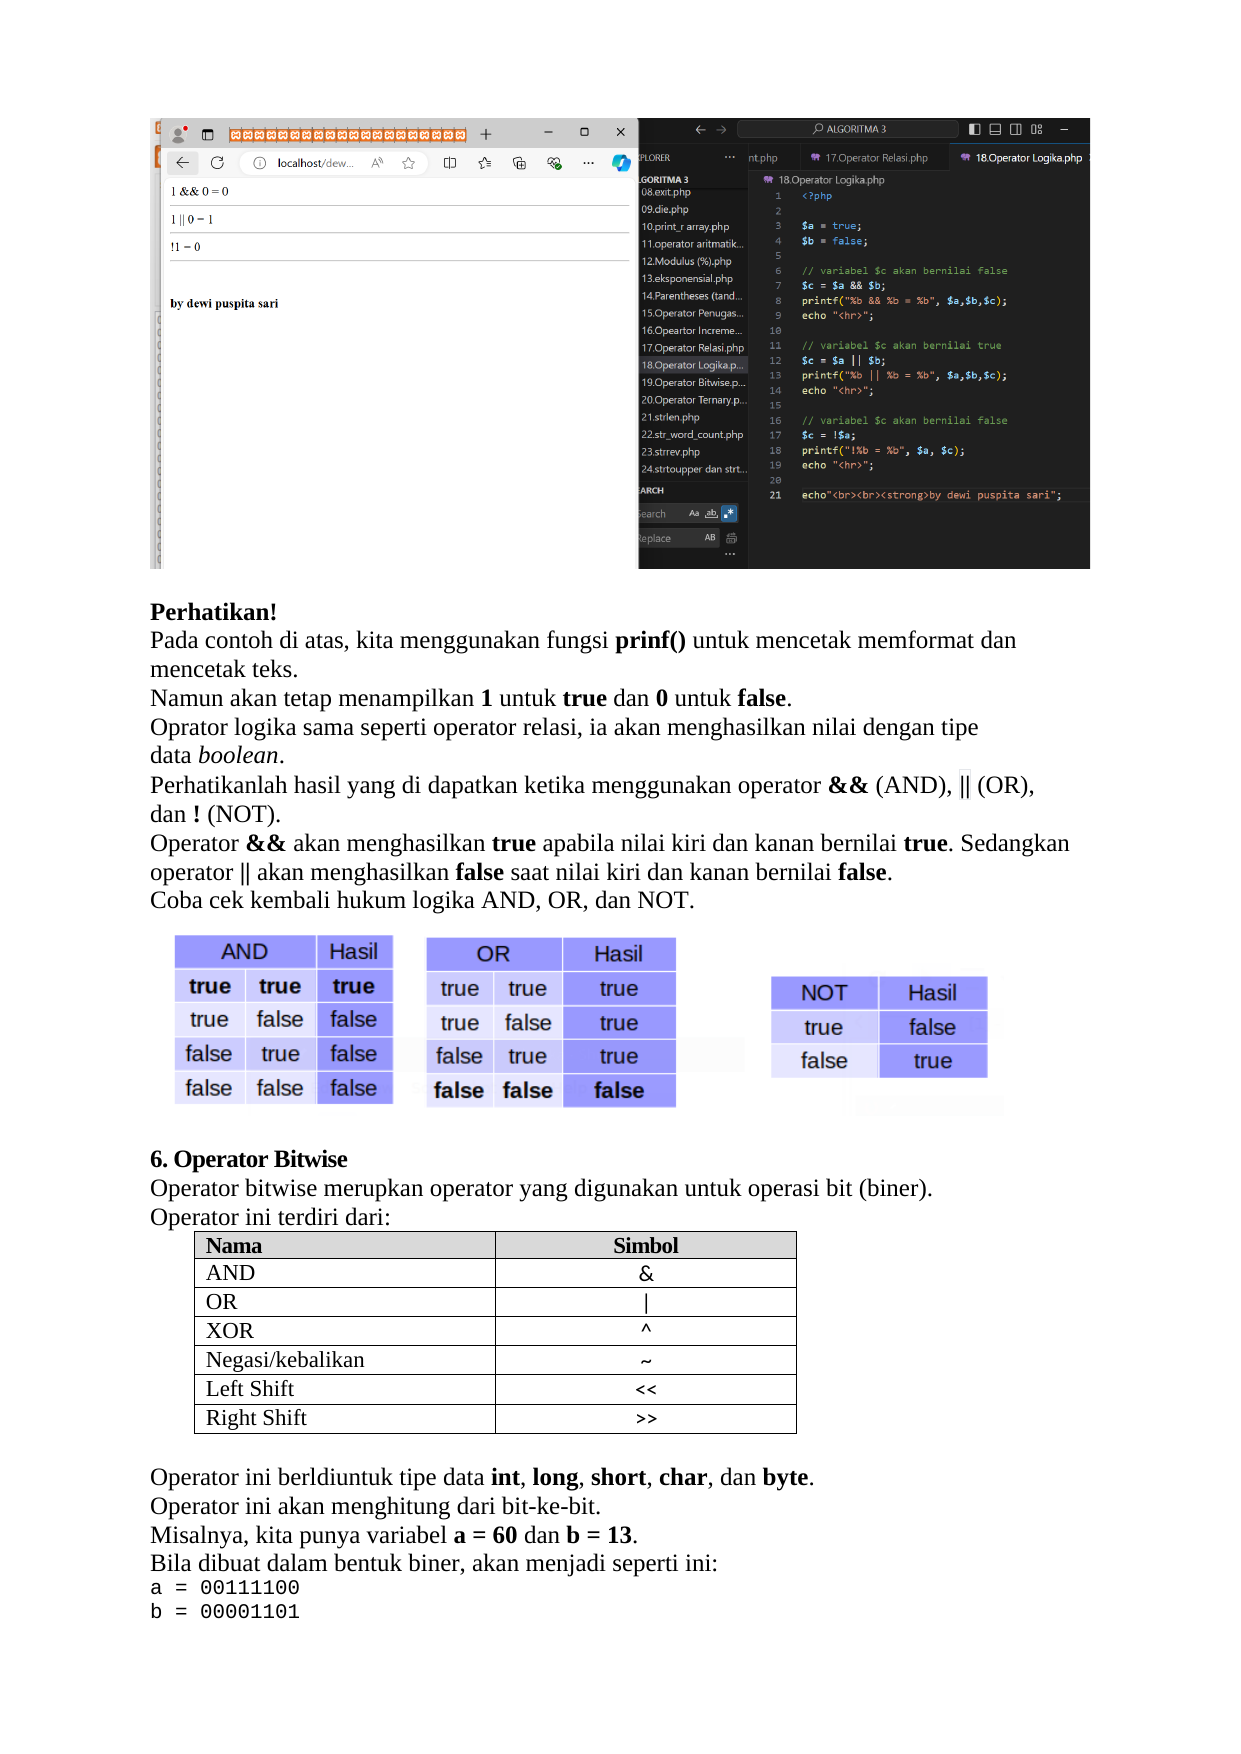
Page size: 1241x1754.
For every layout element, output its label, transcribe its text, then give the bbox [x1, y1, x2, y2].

table_header Simbol [496, 1232, 796, 1258]
text Bila dibuat dalam bentuk biner, akan menjadi seperti ini: [150, 1548, 1090, 1577]
picture [150, 914, 1004, 1116]
table_cell XOR [195, 1317, 495, 1345]
table_cell ^ [496, 1317, 796, 1345]
text Operator && akan menghasilkan true apabila nilai kiri dan kanan bernilai true. Sedangkan operator || akan menghasilkan false saat nilai kiri dan kanan bernilai false. [150, 828, 1090, 885]
picture [150, 118, 1091, 569]
text Oprator logika sama seperti operator relasi, ia akan menghasilkan nilai dengan tipe data boolean. [150, 712, 1090, 769]
table_cell Negasi/kebalikan [195, 1346, 495, 1374]
text Pada contoh di atas, kita menggunakan fungsi prinf() untuk mencetak memformat dan mencetak teks. [150, 626, 1090, 683]
table_cell AND [195, 1259, 495, 1287]
table_cell << [496, 1375, 796, 1403]
text b = 00001101 [150, 1601, 1090, 1624]
text Perhatikan! [150, 597, 1090, 626]
table_cell | [496, 1288, 796, 1316]
text Operator ini akan menghitung dari bit-ke-bit. [150, 1491, 1090, 1520]
text Coba cek kembali hukum logika AND, OR, dan NOT. [150, 885, 1090, 914]
text a = 00111100 [150, 1577, 1090, 1601]
text Operator bitwise merupkan operator yang digunakan untuk operasi bit (biner). [150, 1173, 1090, 1202]
text Perhatikanlah hasil yang di dapatkan ketika menggunakan operator && (AND), || (OR), dan ! (NOT). [150, 769, 1090, 828]
table_cell Right Shift [195, 1405, 495, 1432]
text Operator ini berldiuntuk tipe data int, long, short, char, dan byte. [150, 1462, 1090, 1491]
table_cell OR [195, 1288, 495, 1316]
text Namun akan tetap menampilkan 1 untuk true dan 0 untuk false. [150, 683, 1090, 712]
text Misalnya, kita punya variabel a = 60 dan b = 13. [150, 1520, 1090, 1548]
subtitle 6. Operator Bitwise [150, 1144, 1090, 1173]
table_header Nama [195, 1232, 495, 1258]
table_cell & [496, 1259, 796, 1287]
text Operator ini terdiri dari: [150, 1202, 1090, 1231]
table_cell ~ [496, 1346, 796, 1374]
table_cell >> [496, 1405, 796, 1432]
table_cell Left Shift [195, 1375, 495, 1403]
